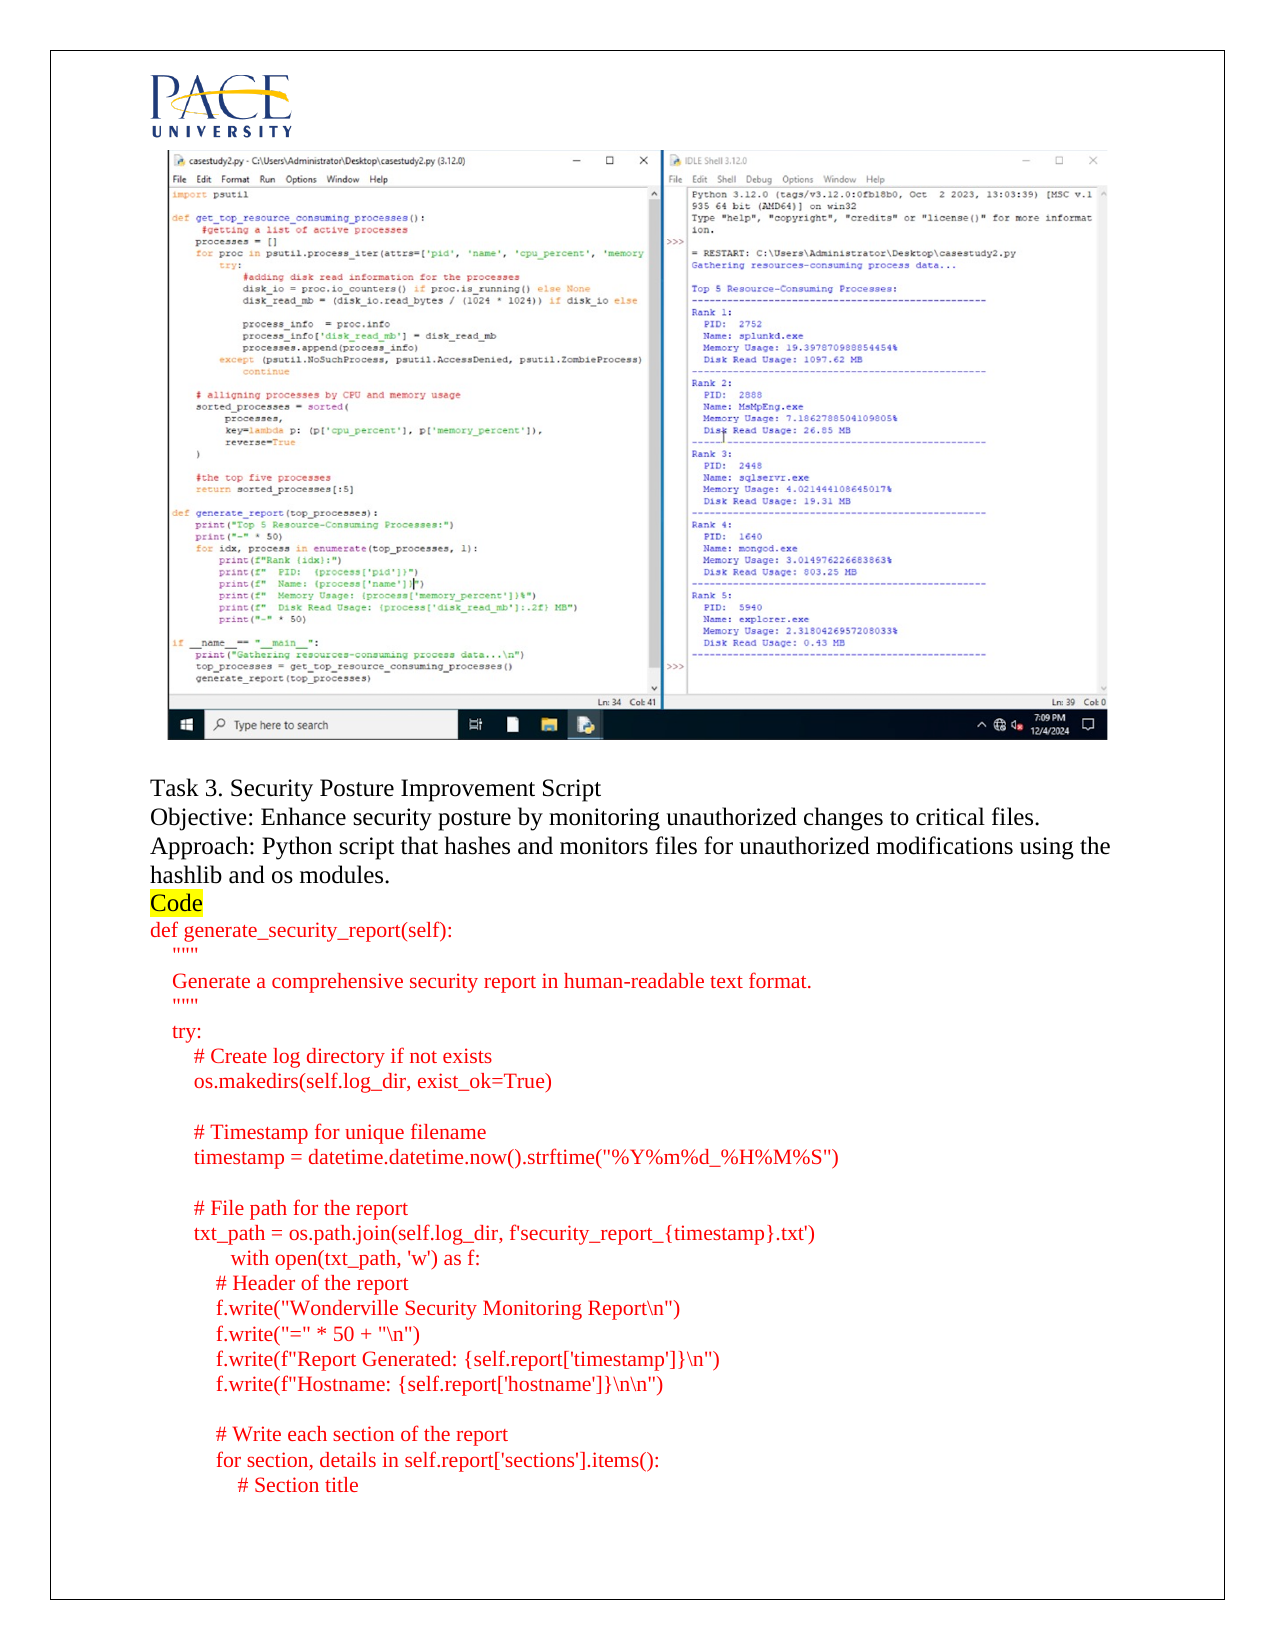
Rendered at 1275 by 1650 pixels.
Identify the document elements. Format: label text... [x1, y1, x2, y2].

text f.write("=" * 50 + "\n") [150, 1321, 1125, 1346]
text # Create log directory if not exists [150, 1043, 1125, 1068]
text # File path for the report [150, 1194, 1125, 1220]
text timestamp = datetime.datetime.now().strftime("%Y%m%d_%H%M%S") [150, 1144, 1125, 1169]
text txt_path = os.path.join(self.log_dir, f'security_report_{timestamp}.txt') [150, 1220, 1125, 1245]
text Approach: Python script that hashes and monitors files for unauthorized modifications using the hashlib and os modules. Code def generate_security_report(self): [150, 831, 1125, 942]
text """ [150, 993, 1125, 1018]
text f.write(f"Hostname: {self.report['hostname']}\n\n") [150, 1371, 1125, 1396]
text Task 3. Security Posture Improvement Script [150, 773, 1125, 802]
text # Section title [150, 1472, 1125, 1497]
text with open(txt_path, 'w') as f: [150, 1245, 1125, 1270]
text Objective: Enhance security posture by monitoring unauthorized changes to critical files. [150, 802, 1125, 831]
text os.makedirs(self.log_dir, exist_ok=True) [150, 1068, 1125, 1094]
picture [150, 75, 292, 138]
text for section, details in self.report['sections'].items(): [150, 1447, 1125, 1472]
text # Timestamp for unique filename [150, 1119, 1125, 1144]
text """ [150, 942, 1125, 968]
text Generate a comprehensive security report in human-readable text format. [150, 968, 1125, 993]
text # Write each section of the report [150, 1421, 1125, 1447]
text try: [150, 1018, 1125, 1043]
text f.write("Wonderville Security Monitoring Report\n") [150, 1295, 1125, 1321]
picture [167, 150, 1108, 740]
text f.write(f"Report Generated: {self.report['timestamp']}\n") [150, 1346, 1125, 1371]
text # Header of the report [150, 1270, 1125, 1295]
